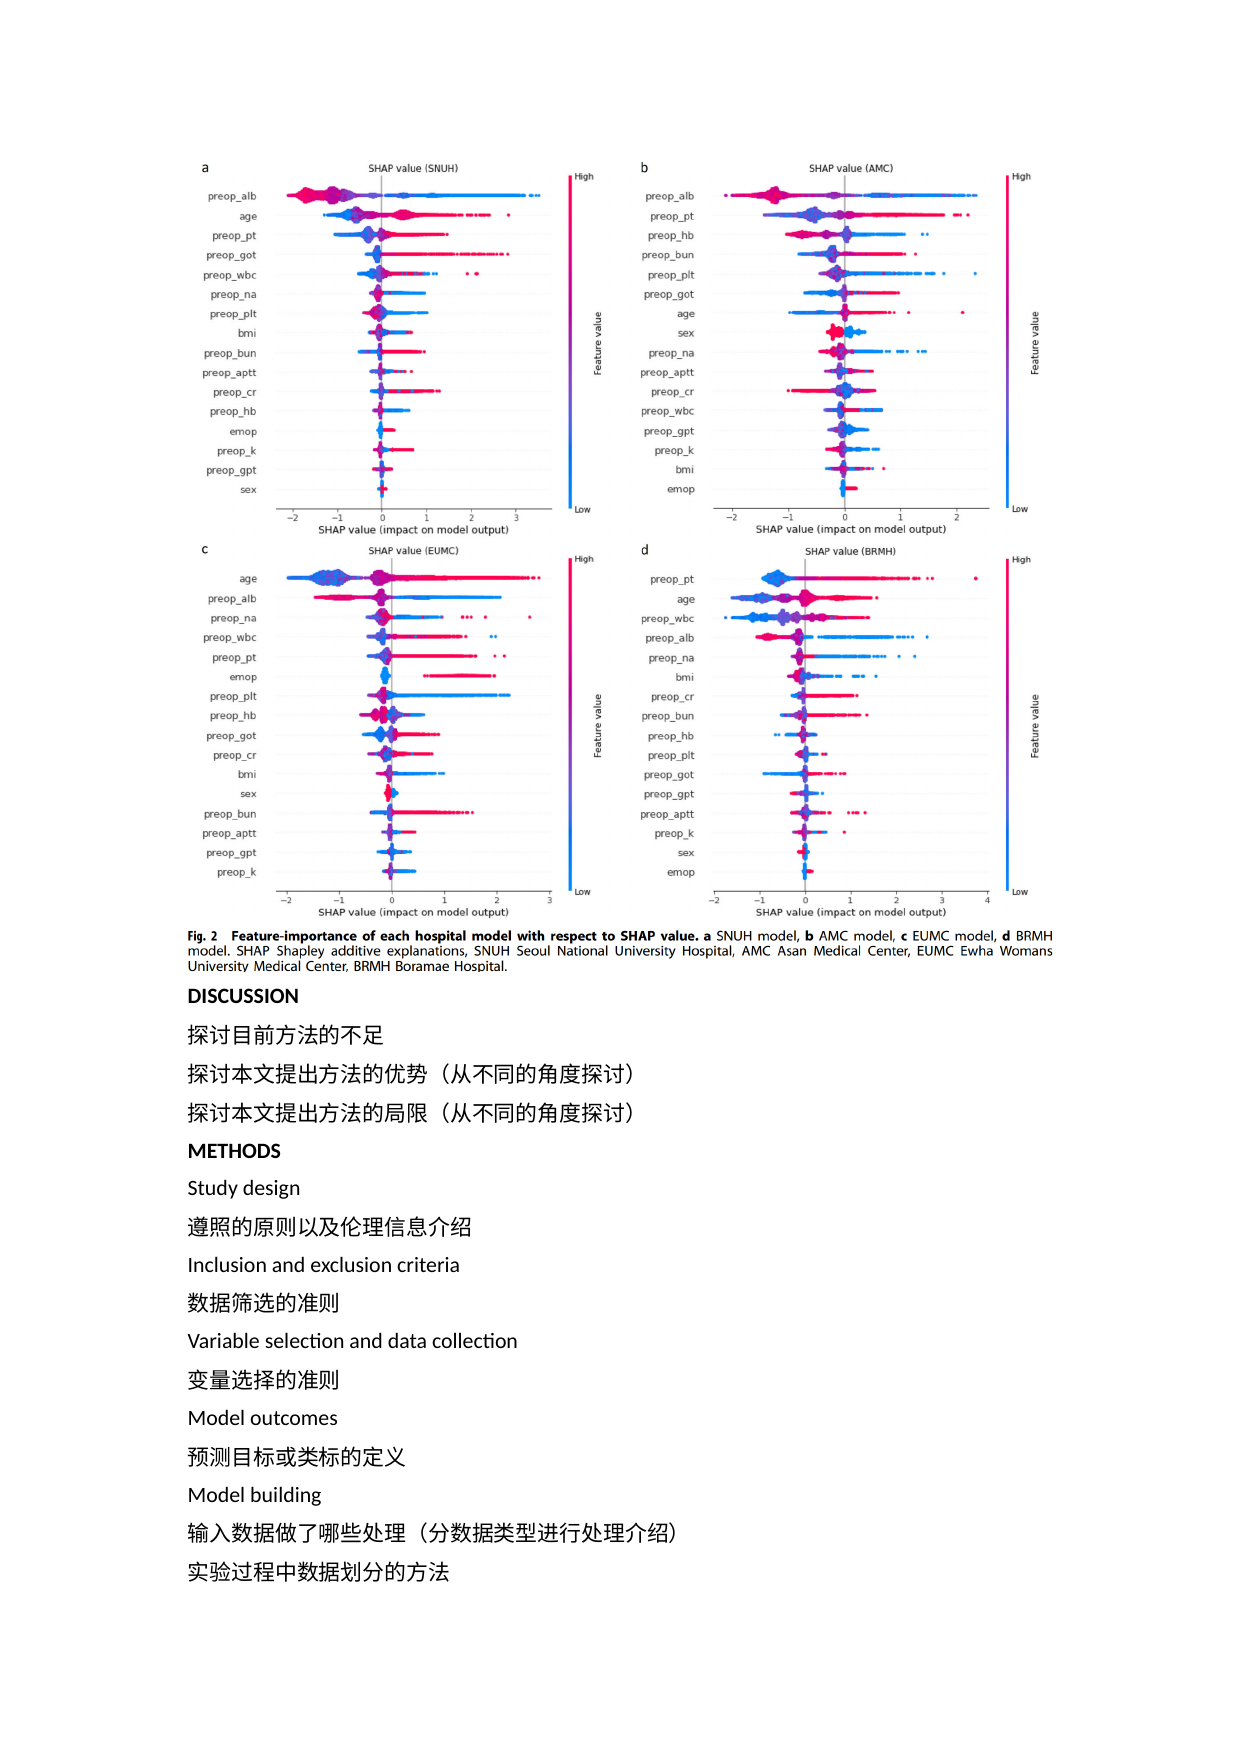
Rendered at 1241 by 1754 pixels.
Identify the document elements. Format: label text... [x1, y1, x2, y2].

text 输入数据做了哪些处理（分数据类型进行处理介绍） [187, 1516, 1053, 1548]
text 遵照的原则以及伦理信息介绍 [187, 1209, 1053, 1242]
text Model outcomes [187, 1401, 1053, 1434]
text DISCUSSION [187, 980, 1053, 1012]
text 变量选择的准则 [187, 1363, 1053, 1395]
text 预测目标或类标的定义 [187, 1439, 1053, 1472]
text 实验过程中数据划分的方法 [187, 1554, 1053, 1587]
text METHODS [187, 1134, 1053, 1166]
text Model building [187, 1478, 1053, 1510]
picture [187, 162, 1053, 972]
text 探讨目前方法的不足 [187, 1018, 1053, 1050]
text Study design [187, 1172, 1053, 1204]
text Inclusion and exclusion criteria [187, 1248, 1053, 1281]
text Variable selection and data collection [187, 1325, 1053, 1357]
text 数据筛选的准则 [187, 1286, 1053, 1318]
text 探讨本文提出方法的优势（从不同的角度探讨） [187, 1056, 1053, 1089]
text 探讨本文提出方法的局限（从不同的角度探讨） [187, 1095, 1053, 1128]
